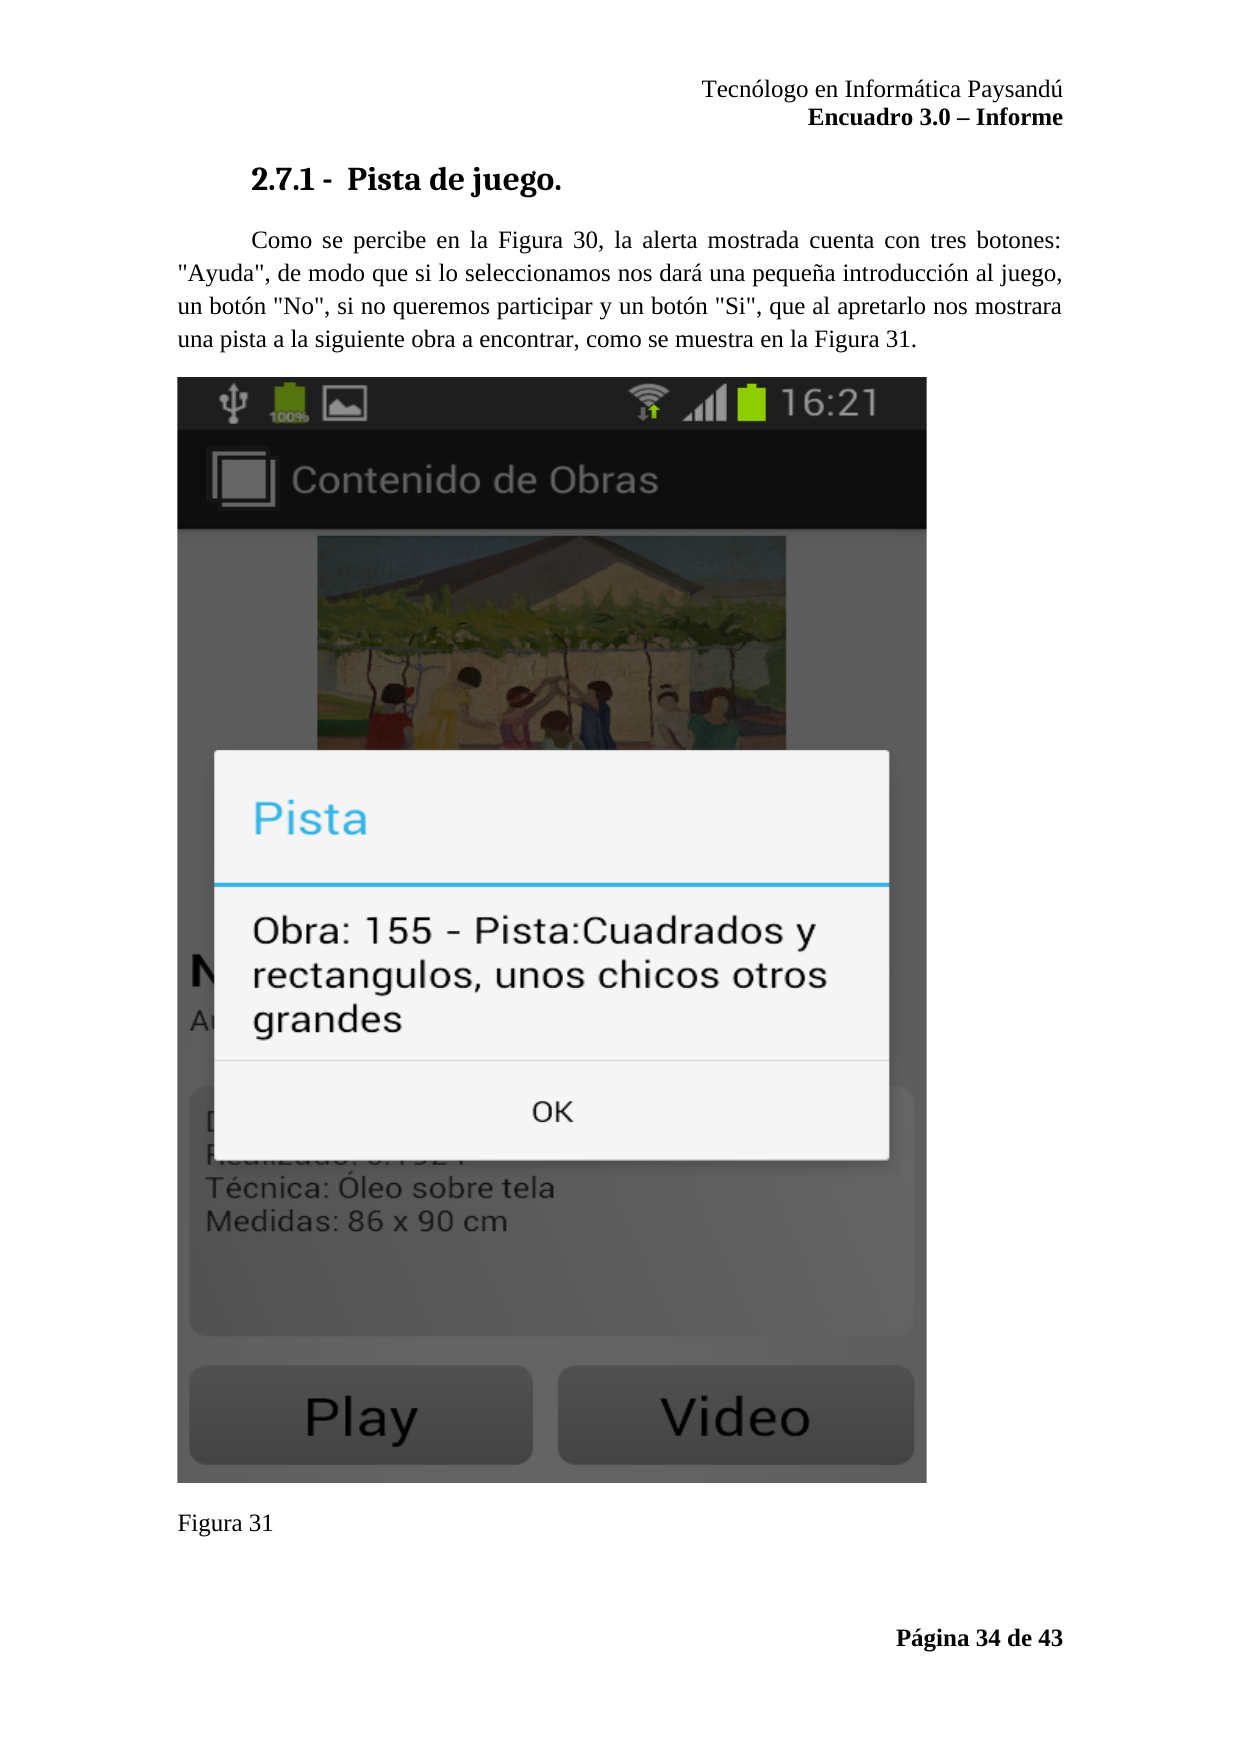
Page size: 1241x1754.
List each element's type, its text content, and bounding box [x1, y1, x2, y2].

text Figura 31 [177, 1508, 1063, 1536]
text Como se percibe en la Figura 30, la alerta mostrada cuenta con tres botones: "Ayuda", de modo que si lo seleccionamos nos dará una pequeña introducción al juego, un botón "No", si no queremos participar y un botón "Si", que al apretarlo nos mostrara una pista a la siguiente obra a encontrar, como se muestra en la Figura 31. [177, 225, 1063, 353]
subtitle 2.7.1 - Pista de juego. [177, 160, 1063, 198]
picture [177, 377, 927, 1483]
